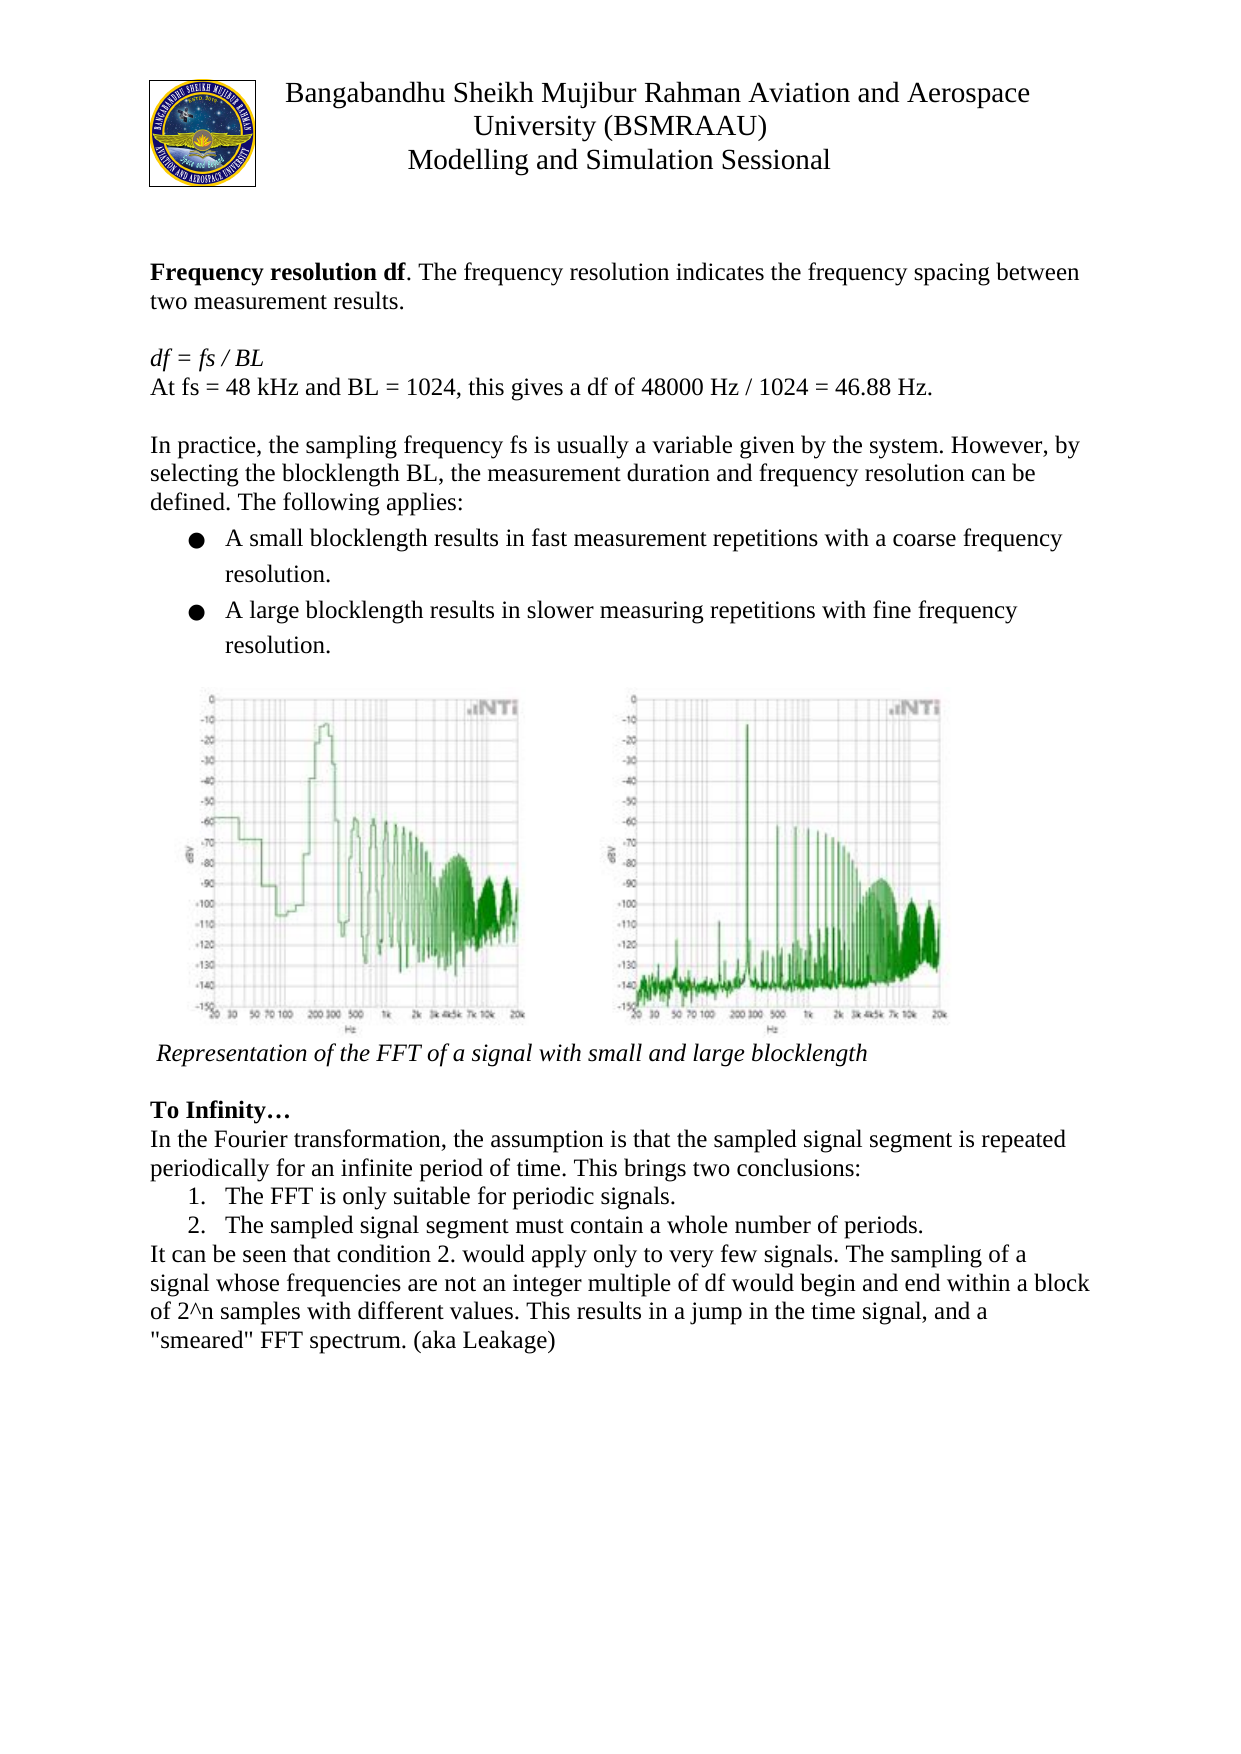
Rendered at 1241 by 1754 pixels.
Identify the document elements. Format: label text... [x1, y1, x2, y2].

picture [150, 687, 994, 1038]
text It can be seen that condition 2. would apply only to very few signals. The sampling of a signal whose frequencies are not an integer multiple of df would begin and end within a block of 2^n samples with different values. This results in a jump in the time signal, and a "smeared" FFT spectrum. (aka Leakage) [150, 1239, 1090, 1354]
list The FFT is only suitable for periodic signals. [187, 1181, 1090, 1210]
text At fs = 48 kHz and BL = 1024, this gives a df of 48000 Hz / 1024 = 46.88 Hz. In practice, the sampling frequency fs is usually a variable given by the system. However, by selecting the blocklength BL, the measurement duration and frequency resolution can be defined. The following applies: [150, 372, 1090, 516]
text Representation of the FFT of a signal with small and large blocklength [150, 1038, 1090, 1066]
list The sampled signal segment must contain a whole number of periods. [187, 1210, 1090, 1239]
text Frequency resolution df. The frequency resolution indicates the frequency spacing between two measurement results. df = fs / BL [150, 257, 1090, 372]
picture [150, 81, 255, 186]
text To Infinity… [150, 1066, 1090, 1124]
text In the Fourier transformation, the assumption is that the sampled signal segment is repeated periodically for an infinite period of time. This brings two conclusions: [150, 1124, 1090, 1181]
list A small blocklength results in fast measurement repetitions with a coarse frequency resolution. [187, 516, 1090, 587]
list A large blocklength results in slower measuring repetitions with fine frequency resolution. [187, 587, 1090, 659]
